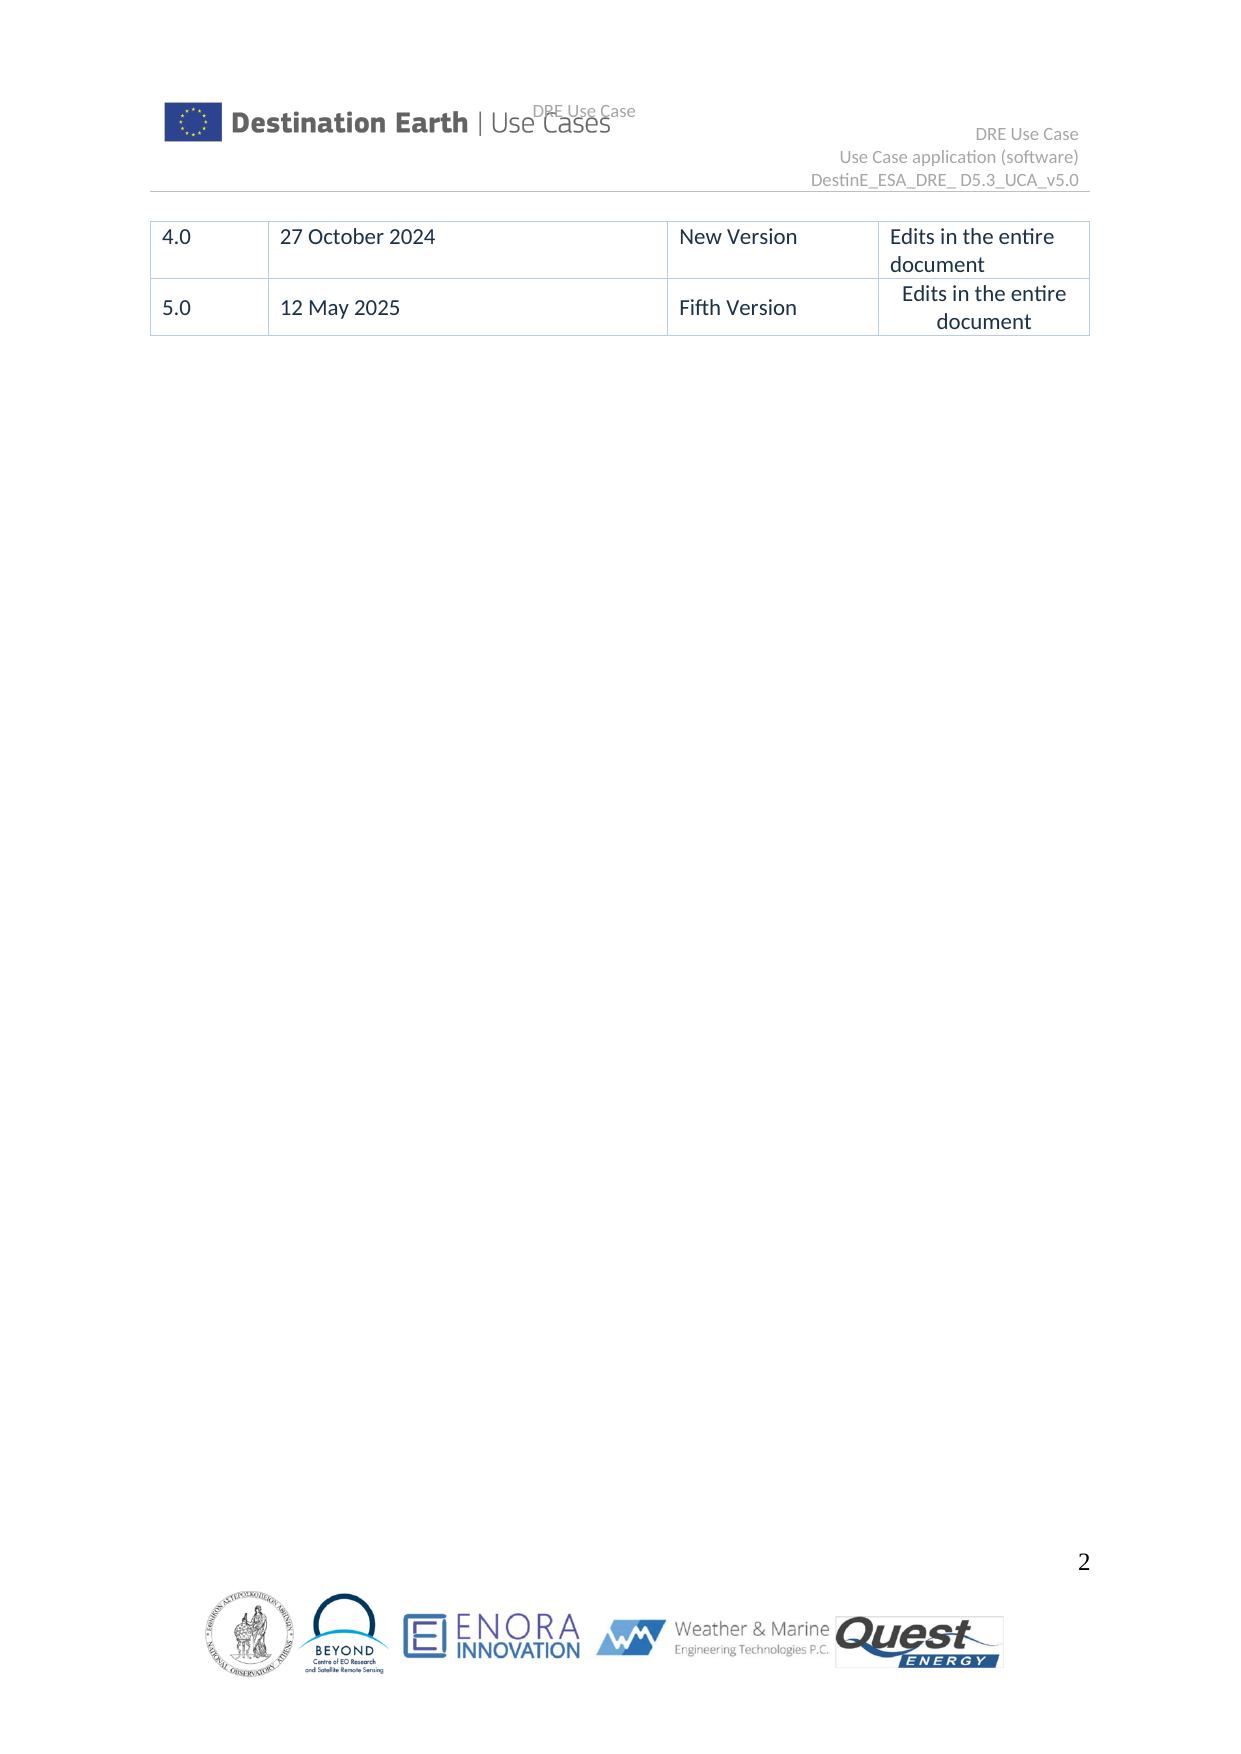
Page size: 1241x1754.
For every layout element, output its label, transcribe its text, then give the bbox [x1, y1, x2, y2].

table_cell Edits in the entire document [879, 279, 1089, 335]
picture [189, 1576, 1014, 1687]
table_cell Fifth Version [668, 279, 878, 335]
table_cell 5.0 [151, 279, 268, 335]
table_cell 27 October 2024 [269, 222, 667, 278]
table_cell 12 May 2025 [269, 279, 667, 335]
table_cell Edits in the entire document [879, 222, 1089, 278]
picture [161, 99, 617, 146]
table_cell New Version [668, 222, 878, 278]
table_cell 4.0 [151, 222, 268, 278]
